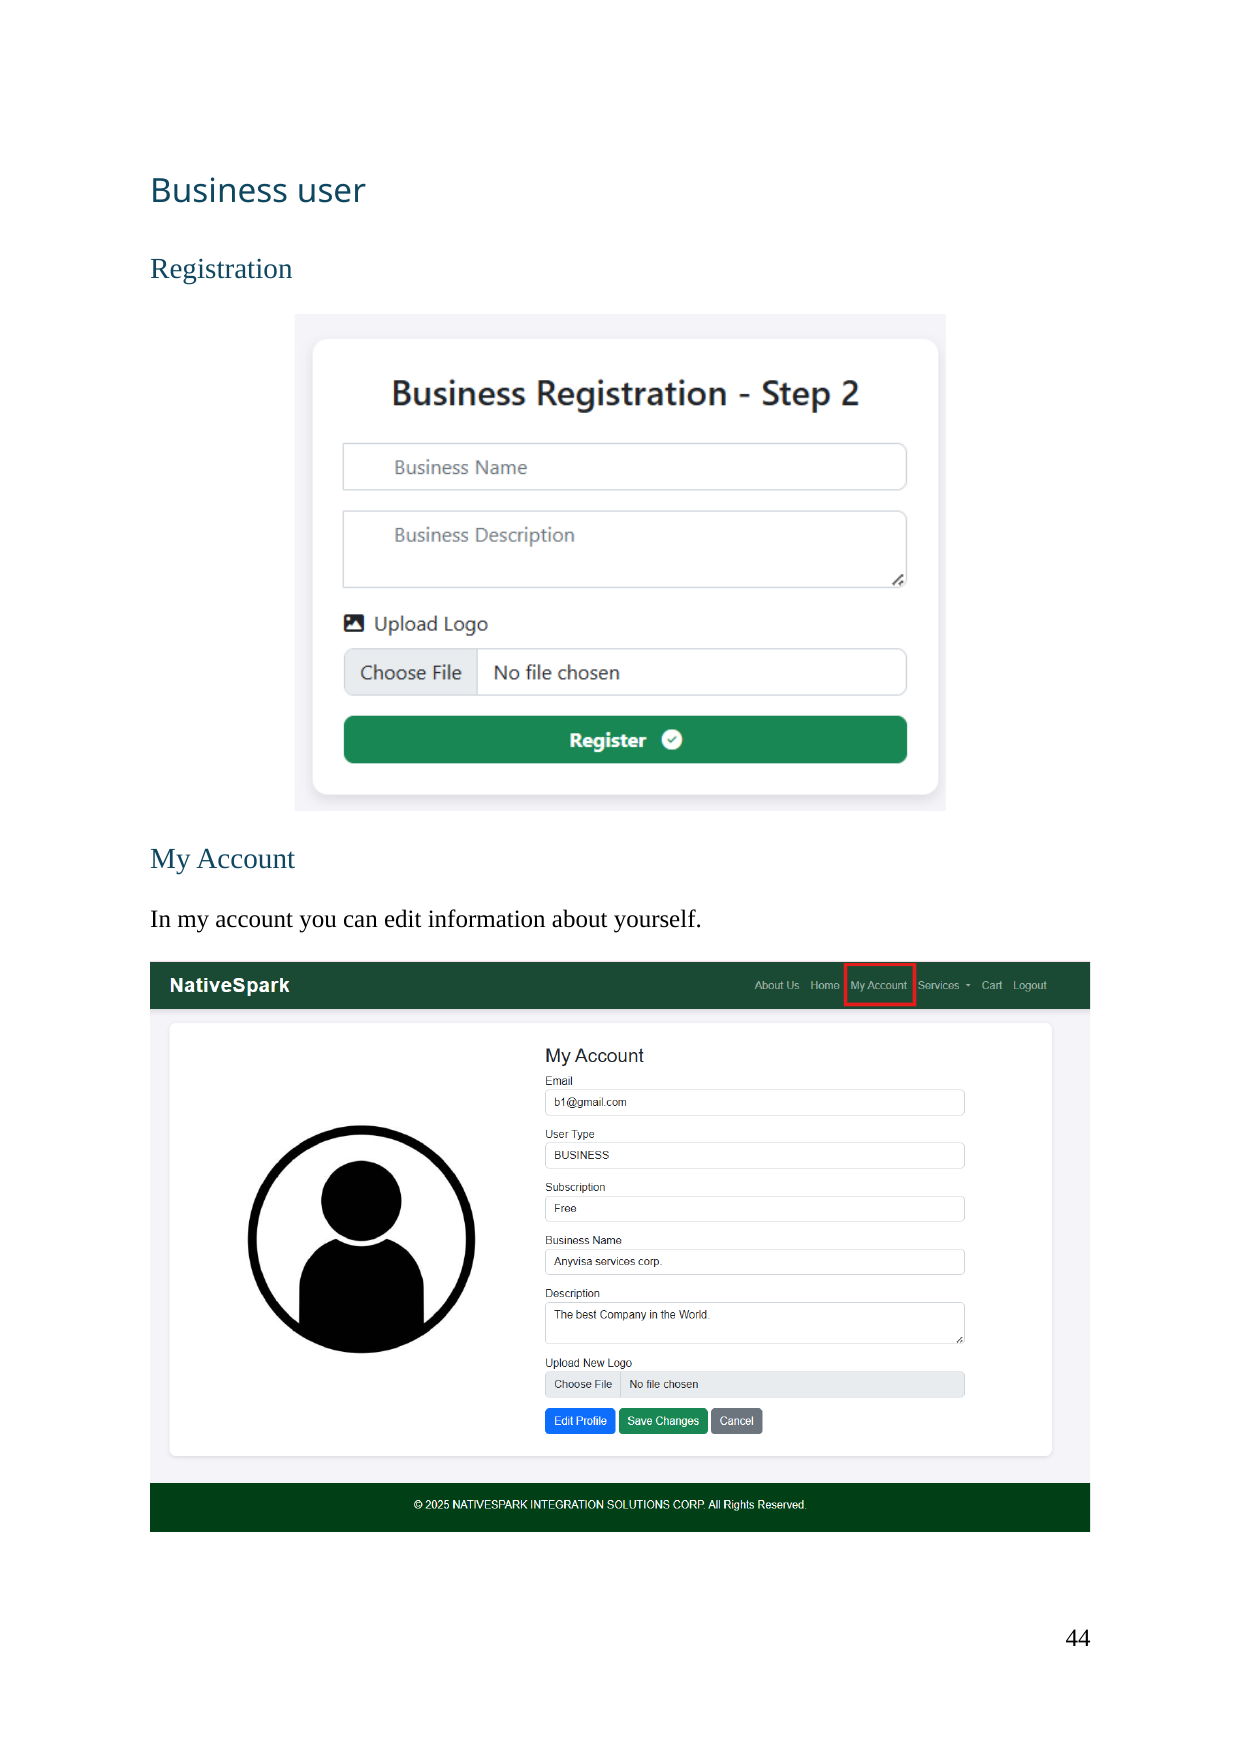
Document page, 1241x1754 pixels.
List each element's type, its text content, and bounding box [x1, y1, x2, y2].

subtitle Registration [150, 251, 1090, 285]
subtitle Business user [150, 167, 1090, 212]
text In my account you can edit information about yourself. [150, 904, 1090, 933]
picture [294, 314, 946, 811]
subtitle My Account [150, 842, 1090, 875]
picture [150, 960, 1091, 1532]
